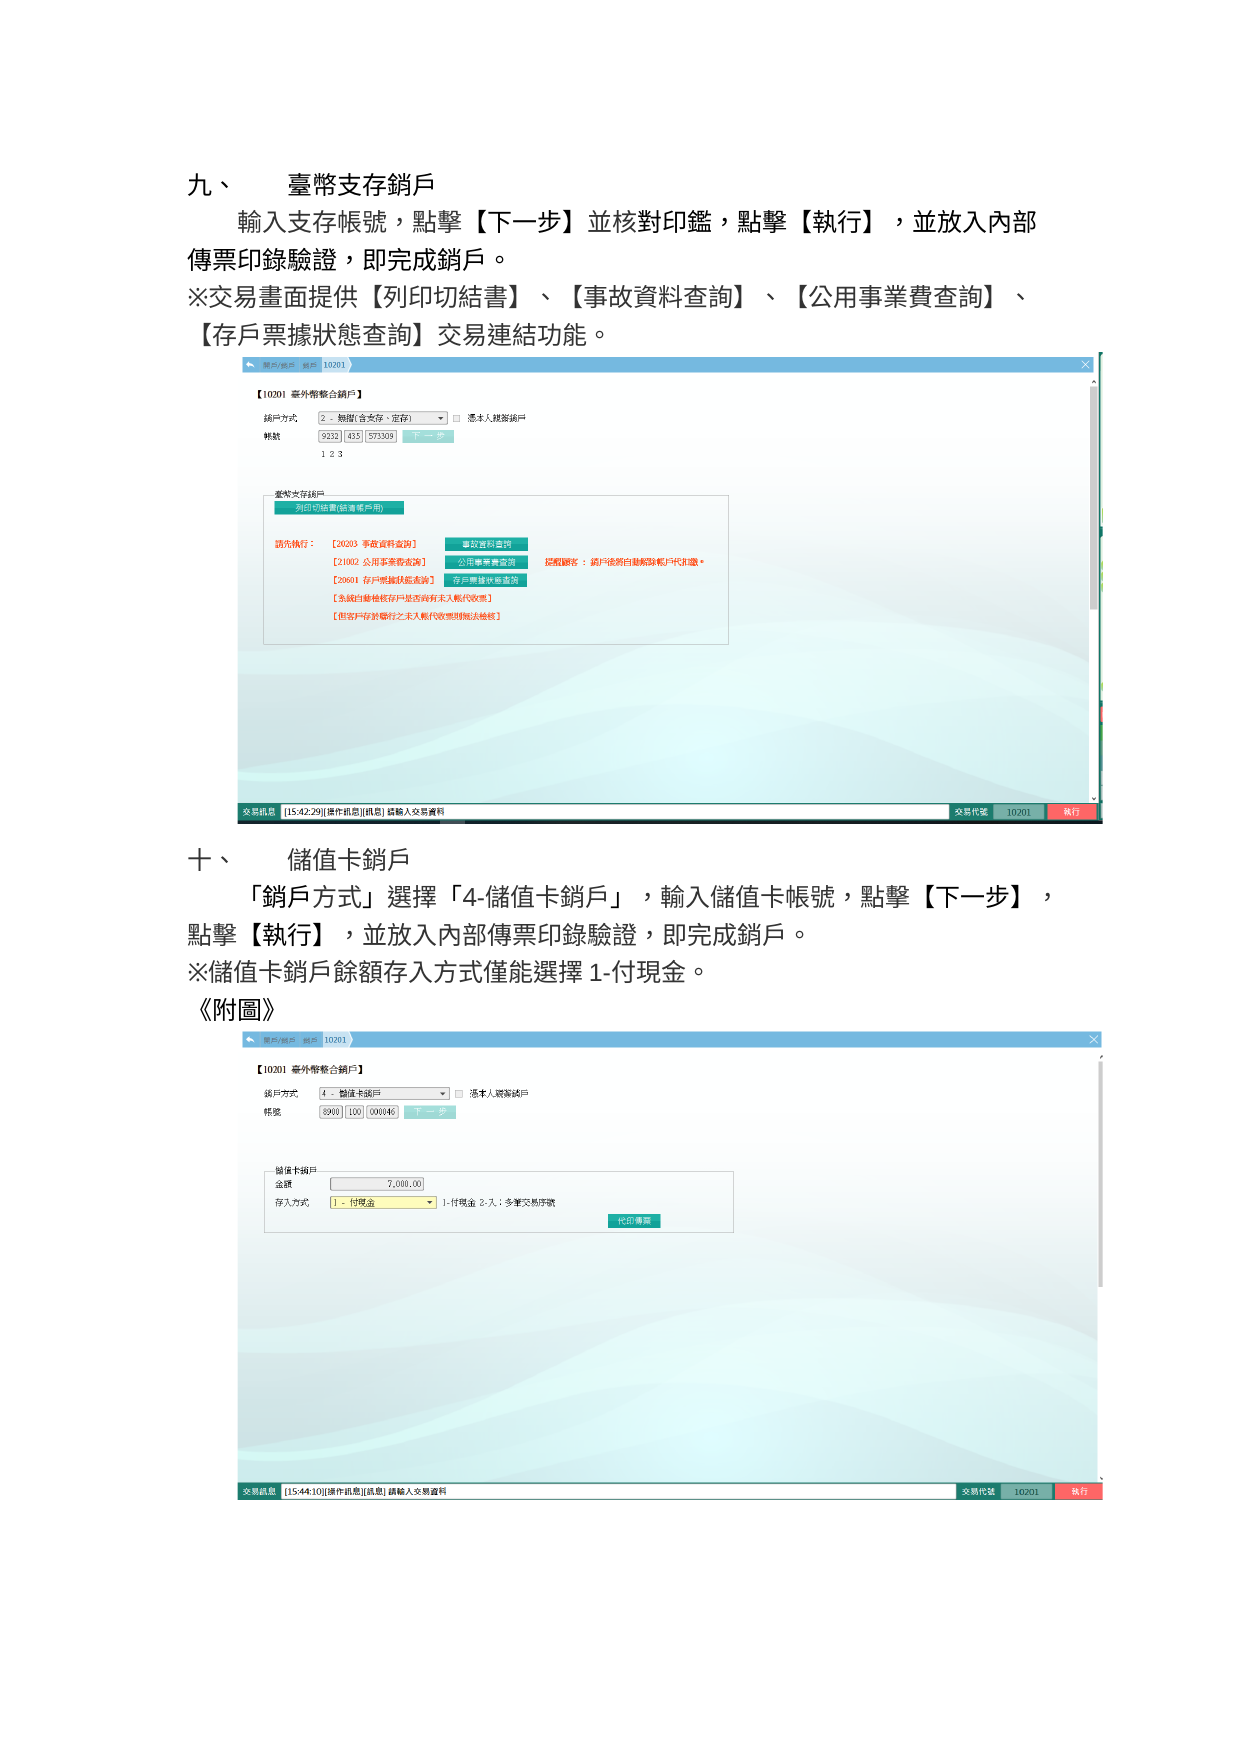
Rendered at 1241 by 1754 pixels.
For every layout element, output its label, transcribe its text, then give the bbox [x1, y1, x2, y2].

text 輸入支存帳號，點擊【下一步】並核對印鑑，點擊【執行】，並放入內部傳票印錄驗證，即完成銷戶。 ※交易畫面提供【列印切結書】、【事故資料查詢】、【公用事業費查詢】、【存戶票據狀態查詢】交易連結功能。 [187, 202, 1053, 352]
text 《附圖》 [187, 989, 1053, 1027]
text ※儲值卡銷戶餘額存入方式僅能選擇1-付現金。 [187, 952, 1053, 989]
list 儲值卡銷戶 [187, 839, 1053, 877]
list 臺幣支存銷戶 [187, 164, 1053, 202]
list 「銷戶方式」選擇「4-儲值卡銷戶」，輸入儲值卡帳號，點擊【下一步】，點擊【執行】，並放入內部傳票印錄驗證，即完成銷戶。 [187, 877, 1053, 952]
picture [237, 1027, 1103, 1500]
picture [237, 352, 1103, 824]
